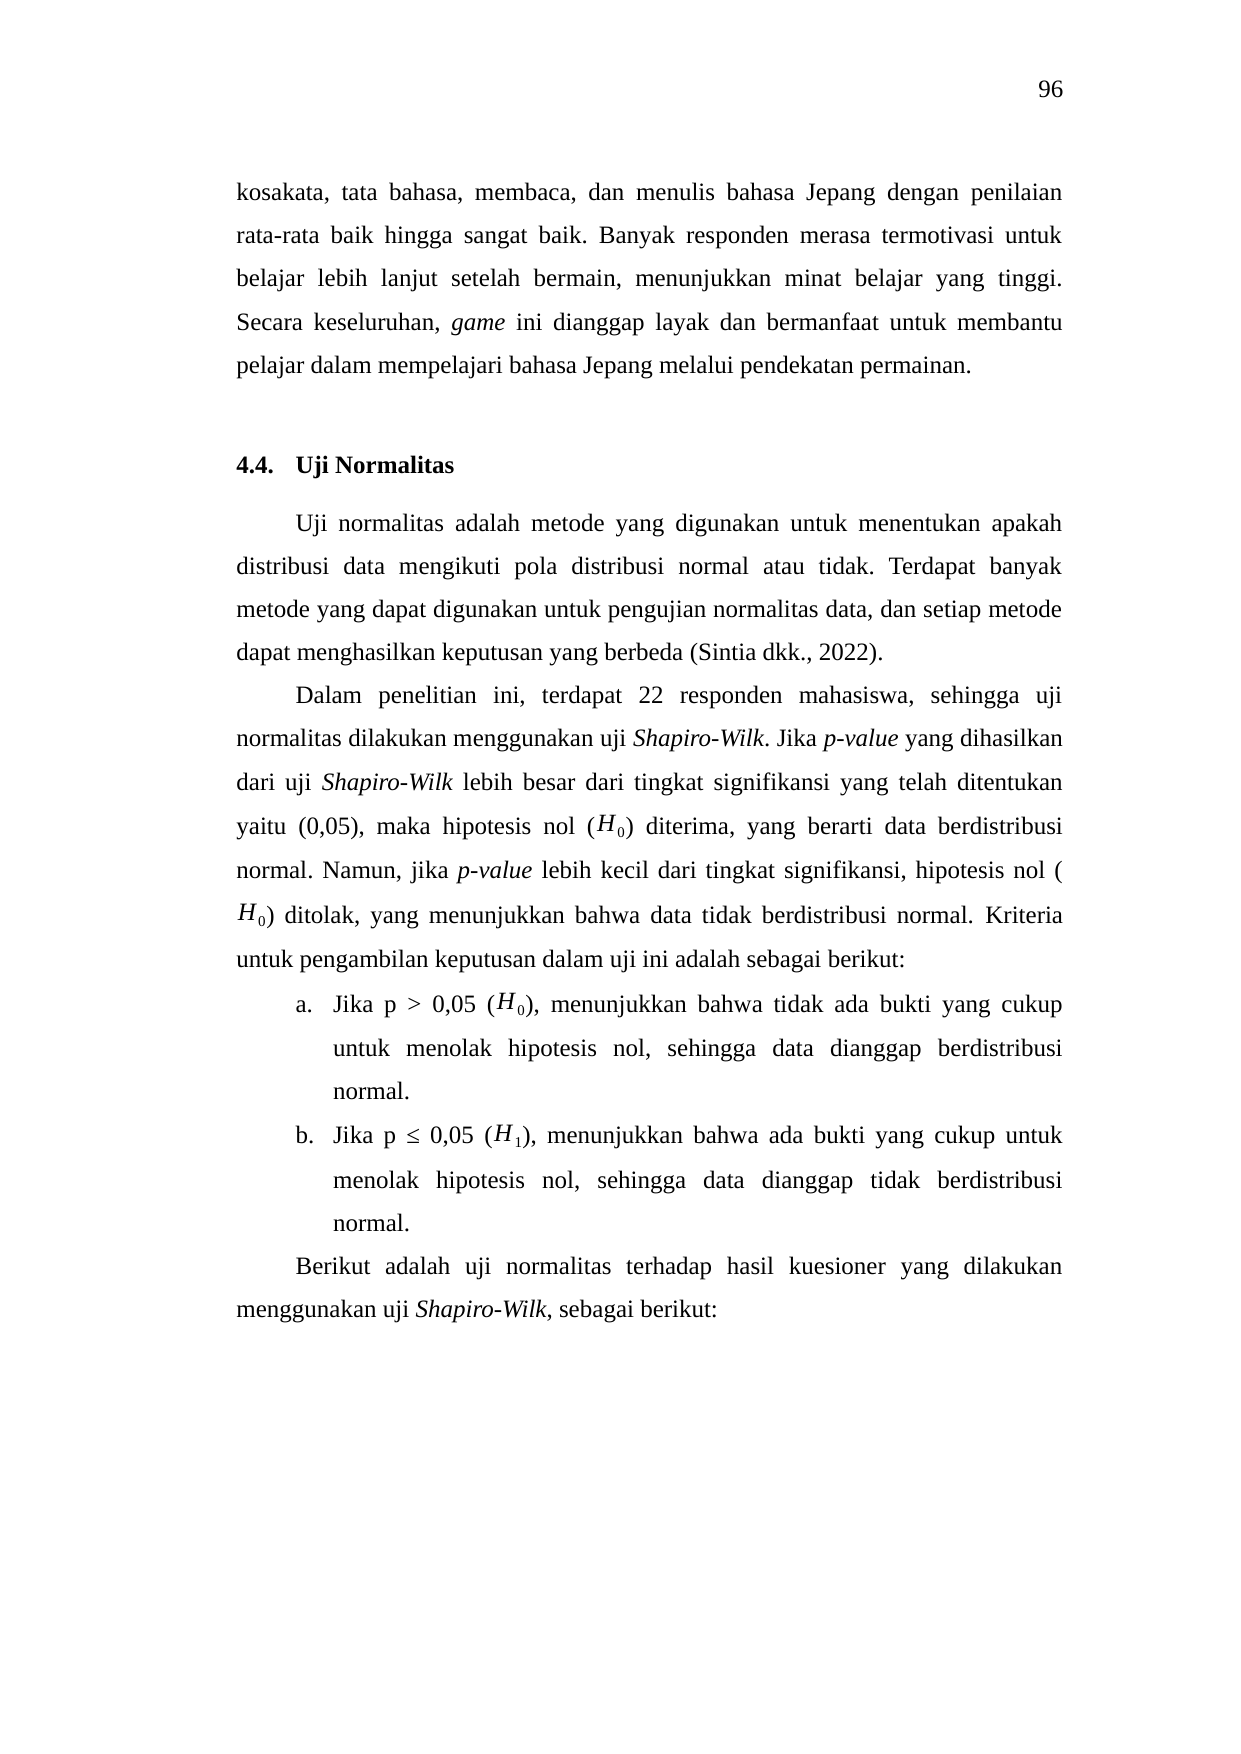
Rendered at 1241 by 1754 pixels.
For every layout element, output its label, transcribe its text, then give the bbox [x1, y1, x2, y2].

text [236, 177, 1063, 378]
text Uji normalitas adalah metode yang digunakan untuk menentukan apakah distribusi data mengikuti pola distribusi normal atau tidak. Terdapat banyak metode yang dapat digunakan untuk pengujian normalitas data, dan setiap metode dapat menghasilkan keputusan yang berbeda . [236, 508, 1063, 666]
list Jika p > 0,05 (), menunjukkan bahwa tidak ada bukti yang cukup untuk menolak hipotesis nol, sehingga data dianggap berdistribusi normal. [295, 987, 1063, 1105]
subtitle Uji Normalitas [236, 450, 1063, 479]
list Jika p ≤ 0,05 (), menunjukkan bahwa ada bukti yang cukup untuk menolak hipotesis nol, sehingga data dianggap tidak berdistribusi normal. [295, 1119, 1063, 1237]
text Dalam penelitian ini, terdapat 22 responden mahasiswa, sehingga uji normalitas dilakukan menggunakan uji Shapiro-Wilk. Jika p-value yang dihasilkan dari uji Shapiro-Wilk lebih besar dari tingkat signifikansi yang telah ditentukan yaitu (0,05), maka hipotesis nol () diterima, yang berarti data berdistribusi normal. Namun, jika p-value lebih kecil dari tingkat signifikansi, hipotesis nol () ditolak, yang menunjukkan bahwa data tidak berdistribusi normal. Kriteria untuk pengambilan keputusan dalam uji ini adalah sebagai berikut: [236, 680, 1063, 973]
text Berikut adalah uji normalitas terhadap hasil kuesioner yang dilakukan menggunakan uji Shapiro-Wilk, sebagai berikut: [236, 1251, 1063, 1323]
